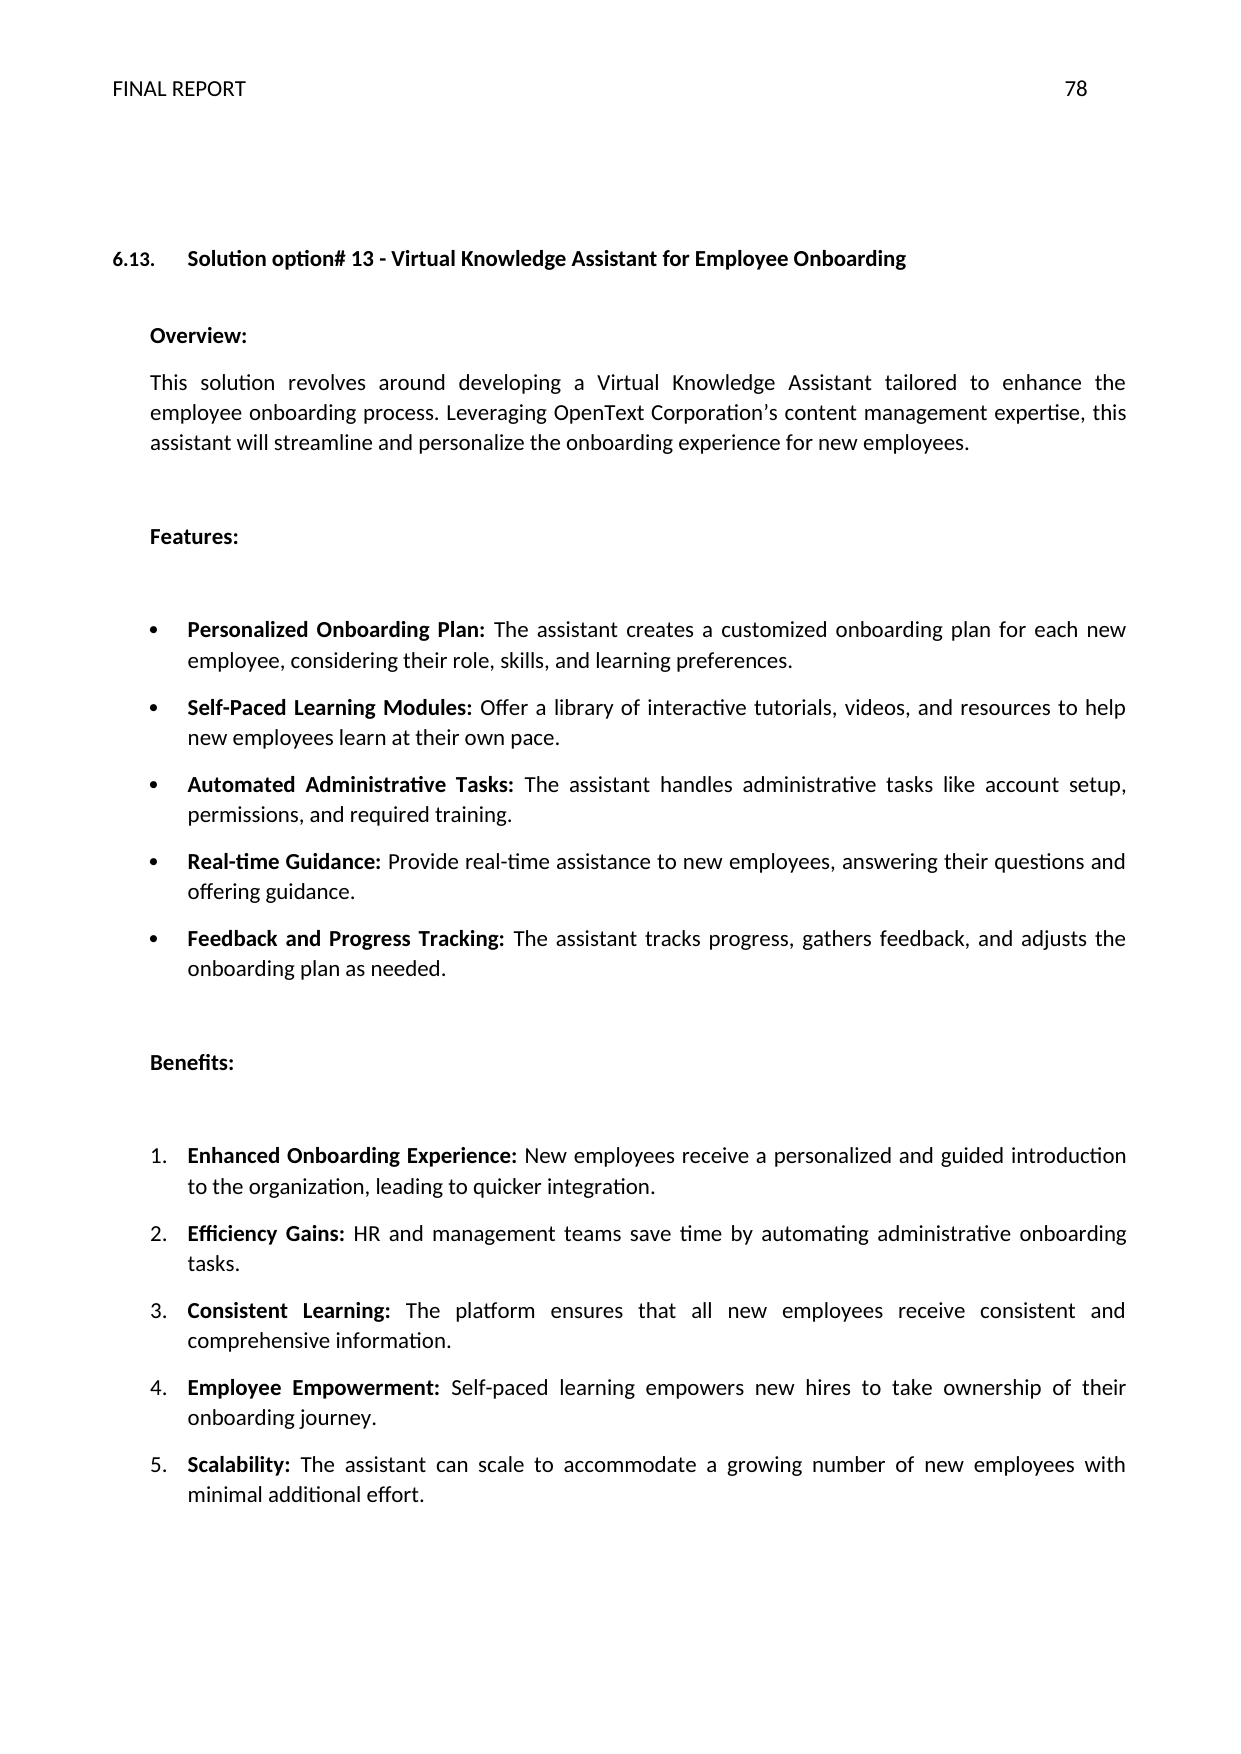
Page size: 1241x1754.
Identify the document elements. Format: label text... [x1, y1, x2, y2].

text Features: [150, 522, 1128, 550]
list Personalized Onboarding Plan: The assistant creates a customized onboarding plan for each new employee, considering their role, skills, and learning preferences. [150, 616, 1128, 674]
text Overview: [150, 321, 1128, 349]
list Consistent Learning: The platform ensures that all new employees receive consistent and comprehensive information. [150, 1296, 1128, 1354]
list Scalability: The assistant can scale to accommodate a growing number of new employees with minimal additional effort. [150, 1450, 1128, 1508]
list Enhanced Onboarding Experience: New employees receive a personalized and guided introduction to the organization, leading to quicker integration. [150, 1142, 1128, 1200]
text Benefits: [150, 1048, 1128, 1076]
text This solution revolves around developing a Virtual Knowledge Assistant tailored to enhance the employee onboarding process. Leveraging OpenText Corporation’s content management expertise, this assistant will streamline and personalize the onboarding experience for new employees. [150, 368, 1128, 456]
list Feedback and Progress Tracking: The assistant tracks progress, gathers feedback, and adjusts the onboarding plan as needed. [150, 924, 1128, 982]
list Real-time Guidance: Provide real-time assistance to new employees, answering their questions and offering guidance. [150, 847, 1128, 905]
list Employee Empowerment: Self-paced learning empowers new hires to take ownership of their onboarding journey. [150, 1373, 1128, 1431]
list Self-Paced Learning Modules: Offer a library of interactive tutorials, videos, and resources to help new employees learn at their own pace. [150, 693, 1128, 751]
subtitle Solution option# 13 - Virtual Knowledge Assistant for Employee Onboarding [112, 244, 1128, 272]
list Efficiency Gains: HR and management teams save time by automating administrative onboarding tasks. [150, 1219, 1128, 1277]
list Automated Administrative Tasks: The assistant handles administrative tasks like account setup, permissions, and required training. [150, 770, 1128, 828]
